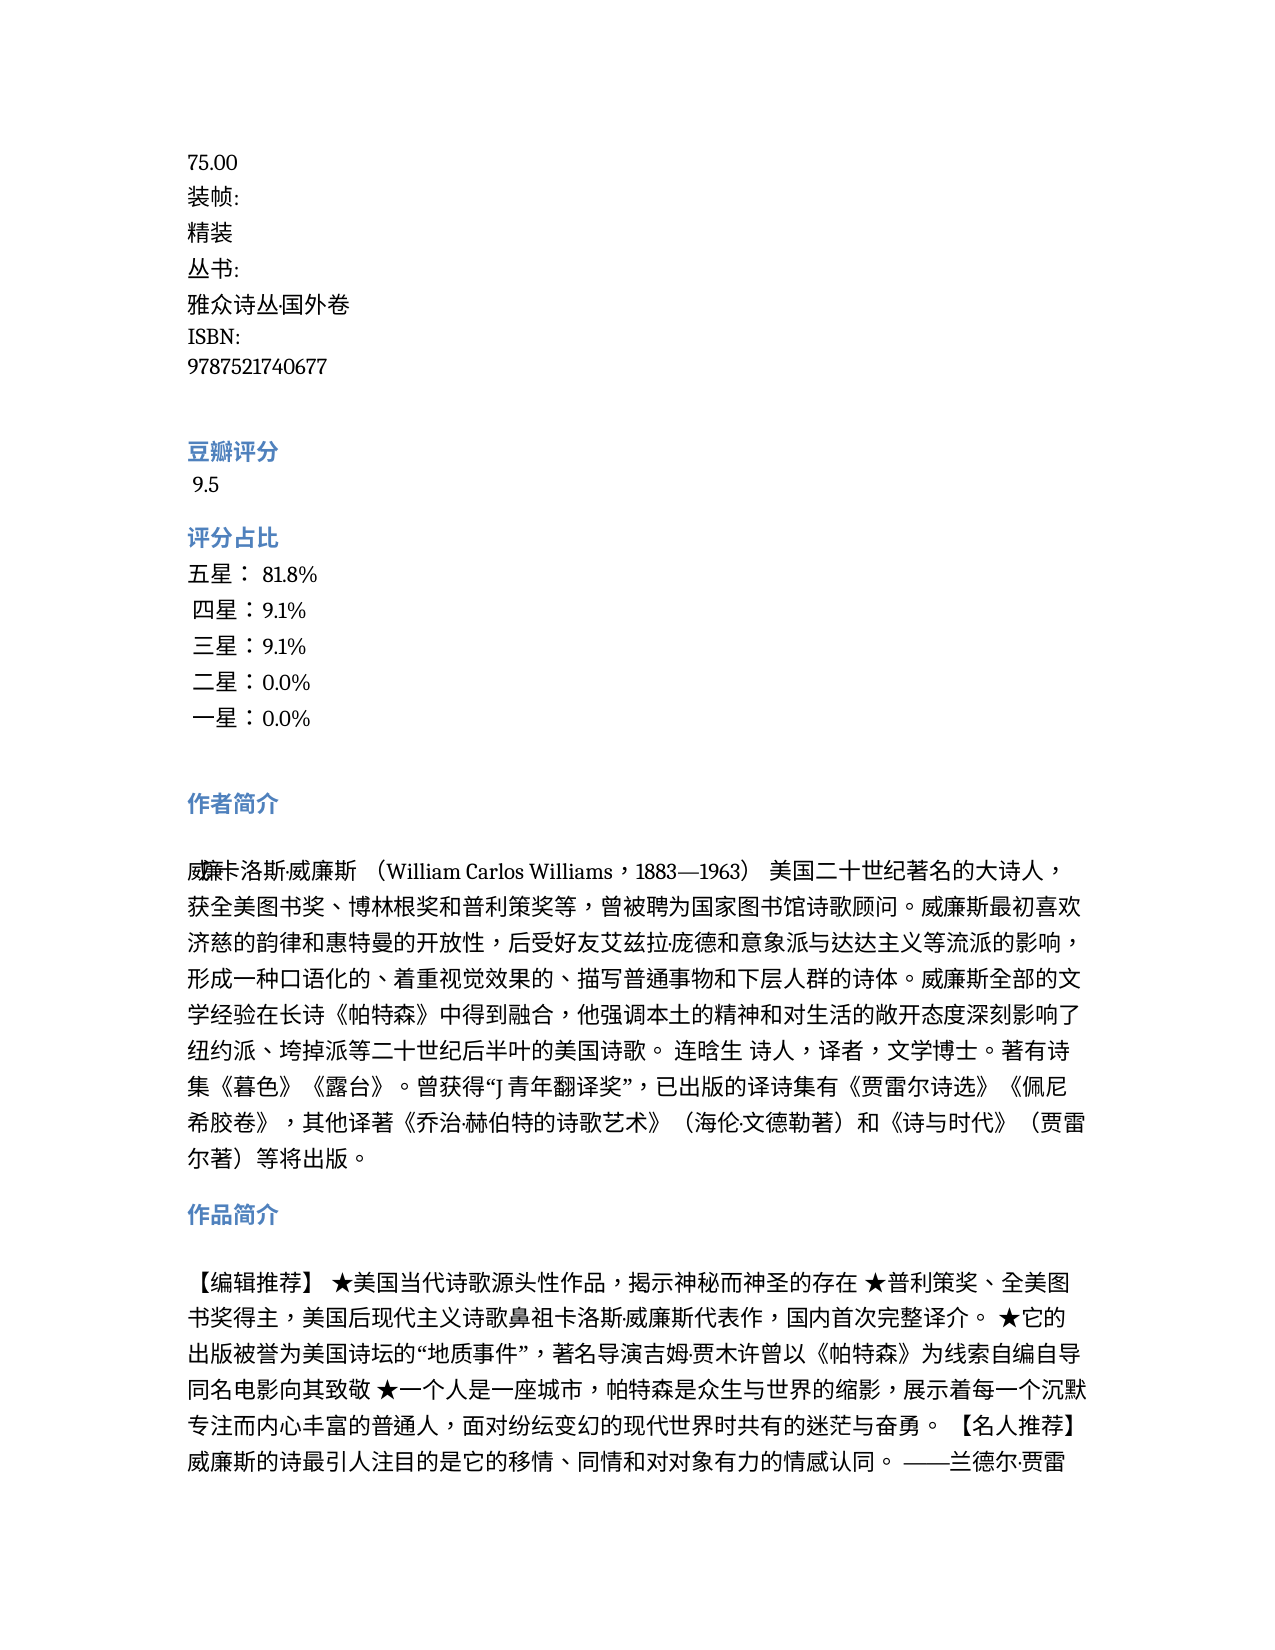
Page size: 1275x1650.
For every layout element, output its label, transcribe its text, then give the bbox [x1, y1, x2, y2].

text 威廉·卡洛斯·威廉斯 （William Carlos Williams，1883—1963） 美国二十世纪著名的大诗人，获全美图书奖、博林根奖和普利策奖等，曾被聘为国家图书馆诗歌顾问。威廉斯最初喜欢济慈的韵律和惠特曼的开放性，后受好友艾兹拉·庞德和意象派与达达主义等流派的影响，形成一种口语化的、着重视觉效果的、描写普通事物和下层人群的诗体。威廉斯全部的文学经验在长诗《帕特森》中得到融合，他强调本土的精神和对生活的敞开态度深刻影响了纽约派、垮掉派等二十世纪后半叶的美国诗歌。 连晗生 诗人，译者，文学博士。著有诗集《暮色》《露台》。曾获得“J 青年翻译奖”，已出版的译诗集有《贾雷尔诗选》《佩尼希胶卷》，其他译著《乔治·赫伯特的诗歌艺术》（海伦·文德勒著）和《诗与时代》（贾雷尔著）等将出版。 [187, 824, 1087, 1174]
text 9.5 [187, 471, 1087, 498]
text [187, 150, 1087, 411]
text 五星： 81.8% 四星： 9.1% 三星： 9.1% 二星： 0.0% 一星： 0.0% [187, 558, 1087, 763]
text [187, 1235, 1087, 1477]
subtitle 作品简介 [187, 1199, 1087, 1231]
subtitle 作者简介 [187, 788, 1087, 819]
subtitle 评分占比 [187, 522, 1087, 554]
subtitle 豆瓣评分 [187, 435, 1087, 467]
